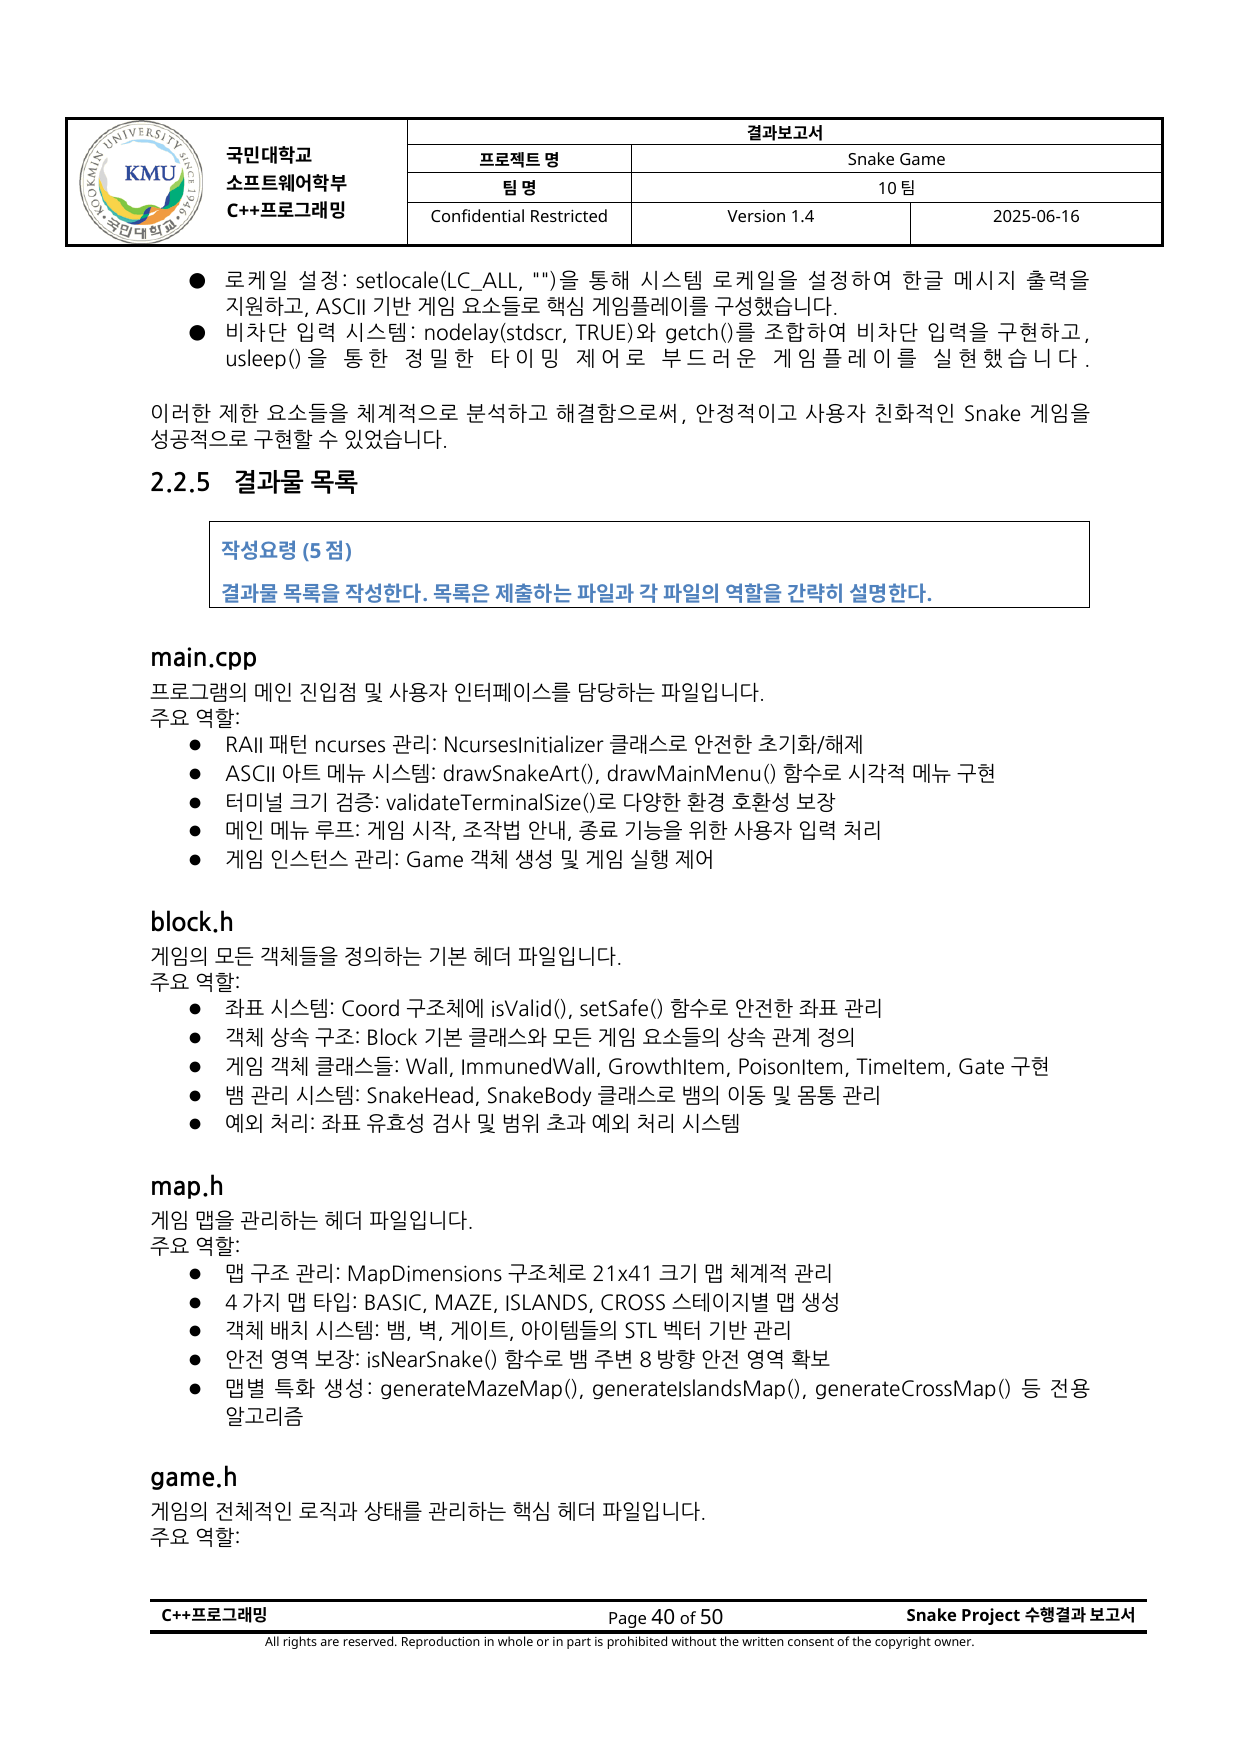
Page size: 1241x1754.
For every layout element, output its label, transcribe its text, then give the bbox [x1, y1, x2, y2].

subtitle 결과물 목록 [150, 471, 1090, 496]
list 맵 구조 관리: MapDimensions 구조체로 21x41 크기 맵 체계적 관리 [187, 1258, 1090, 1286]
list 메인 메뉴 루프: 게임 시작, 조작법 안내, 종료 기능을 위한 사용자 입력 처리 [187, 815, 1090, 844]
text 이러한 제한 요소들을 체계적으로 분석하고 해결함으로써, 안정적이고 사용자 친화적인 Snake 게임을 성공적으로 구현할 수 있었습니다. [150, 398, 1090, 450]
text 주요 역할: [150, 703, 1090, 729]
text 게임의 모든 객체들을 정의하는 기본 헤더 파일입니다. [150, 941, 1090, 967]
text 게임 맵을 관리하는 헤더 파일입니다. [150, 1206, 1090, 1232]
subtitle game.h [150, 1465, 1090, 1490]
list 뱀 관리 시스템: SnakeHead, SnakeBody 클래스로 뱀의 이동 및 몸통 관리 [187, 1079, 1090, 1108]
table_header 작성요령 (5점) 결과물 목록을 작성한다. 목록은 제출하는 파일과 각 파일의 역할을 간략히 설명한다. [210, 522, 1089, 607]
list 안전 영역 보장: isNearSnake() 함수로 뱀 주변 8방향 안전 영역 확보 [187, 1344, 1090, 1373]
list RAII 패턴 ncurses 관리: NcursesInitializer 클래스로 안전한 초기화/해제 [187, 729, 1090, 758]
list ASCII 아트 메뉴 시스템: drawSnakeArt(), drawMainMenu() 함수로 시각적 메뉴 구현 [187, 758, 1090, 786]
text 주요 역할: [150, 967, 1090, 993]
list 로케일 설정: setlocale(LC_ALL, "")을 통해 시스템 로케일을 설정하여 한글 메시지 출력을 지원하고, ASCII 기반 게임 요소들로 핵심 게임플레이를 구성했습니다. [187, 247, 1090, 318]
text 주요 역할: [150, 1232, 1090, 1258]
text 프로그램의 메인 진입점 및 사용자 인터페이스를 담당하는 파일입니다. [150, 677, 1090, 703]
list 비차단 입력 시스템: nodelay(stdscr, TRUE)와 getch()를 조합하여 비차단 입력을 구현하고, usleep()을 통한 정밀한 타이밍 제어로 부드러운 게임플레이를 실현했습니다. [187, 318, 1090, 398]
list 객체 배치 시스템: 뱀, 벽, 게이트, 아이템들의 STL 벡터 기반 관리 [187, 1315, 1090, 1344]
subtitle map.h [150, 1174, 1090, 1199]
subtitle main.cpp [150, 646, 1090, 671]
picture [79, 120, 203, 244]
list 게임 객체 클래스들: Wall, ImmunedWall, GrowthItem, PoisonItem, TimeItem, Gate 구현 [187, 1051, 1090, 1079]
list 예외 처리: 좌표 유효성 검사 및 범위 초과 예외 처리 시스템 [187, 1108, 1090, 1137]
list 객체 상속 구조: Block 기본 클래스와 모든 게임 요소들의 상속 관계 정의 [187, 1022, 1090, 1051]
list 좌표 시스템: Coord 구조체에 isValid(), setSafe() 함수로 안전한 좌표 관리 [187, 993, 1090, 1022]
list 맵별 특화 생성: generateMazeMap(), generateIslandsMap(), generateCrossMap() 등 전용 알고리즘 [187, 1373, 1090, 1427]
list 4가지 맵 타입: BASIC, MAZE, ISLANDS, CROSS 스테이지별 맵 생성 [187, 1286, 1090, 1315]
list 게임 인스턴스 관리: Game 객체 생성 및 게임 실행 제어 [187, 844, 1090, 873]
text 게임의 전체적인 로직과 상태를 관리하는 핵심 헤더 파일입니다. [150, 1496, 1090, 1522]
subtitle block.h [150, 910, 1090, 935]
list 터미널 크기 검증: validateTerminalSize()로 다양한 환경 호환성 보장 [187, 786, 1090, 815]
text 주요 역할: [150, 1522, 1090, 1548]
